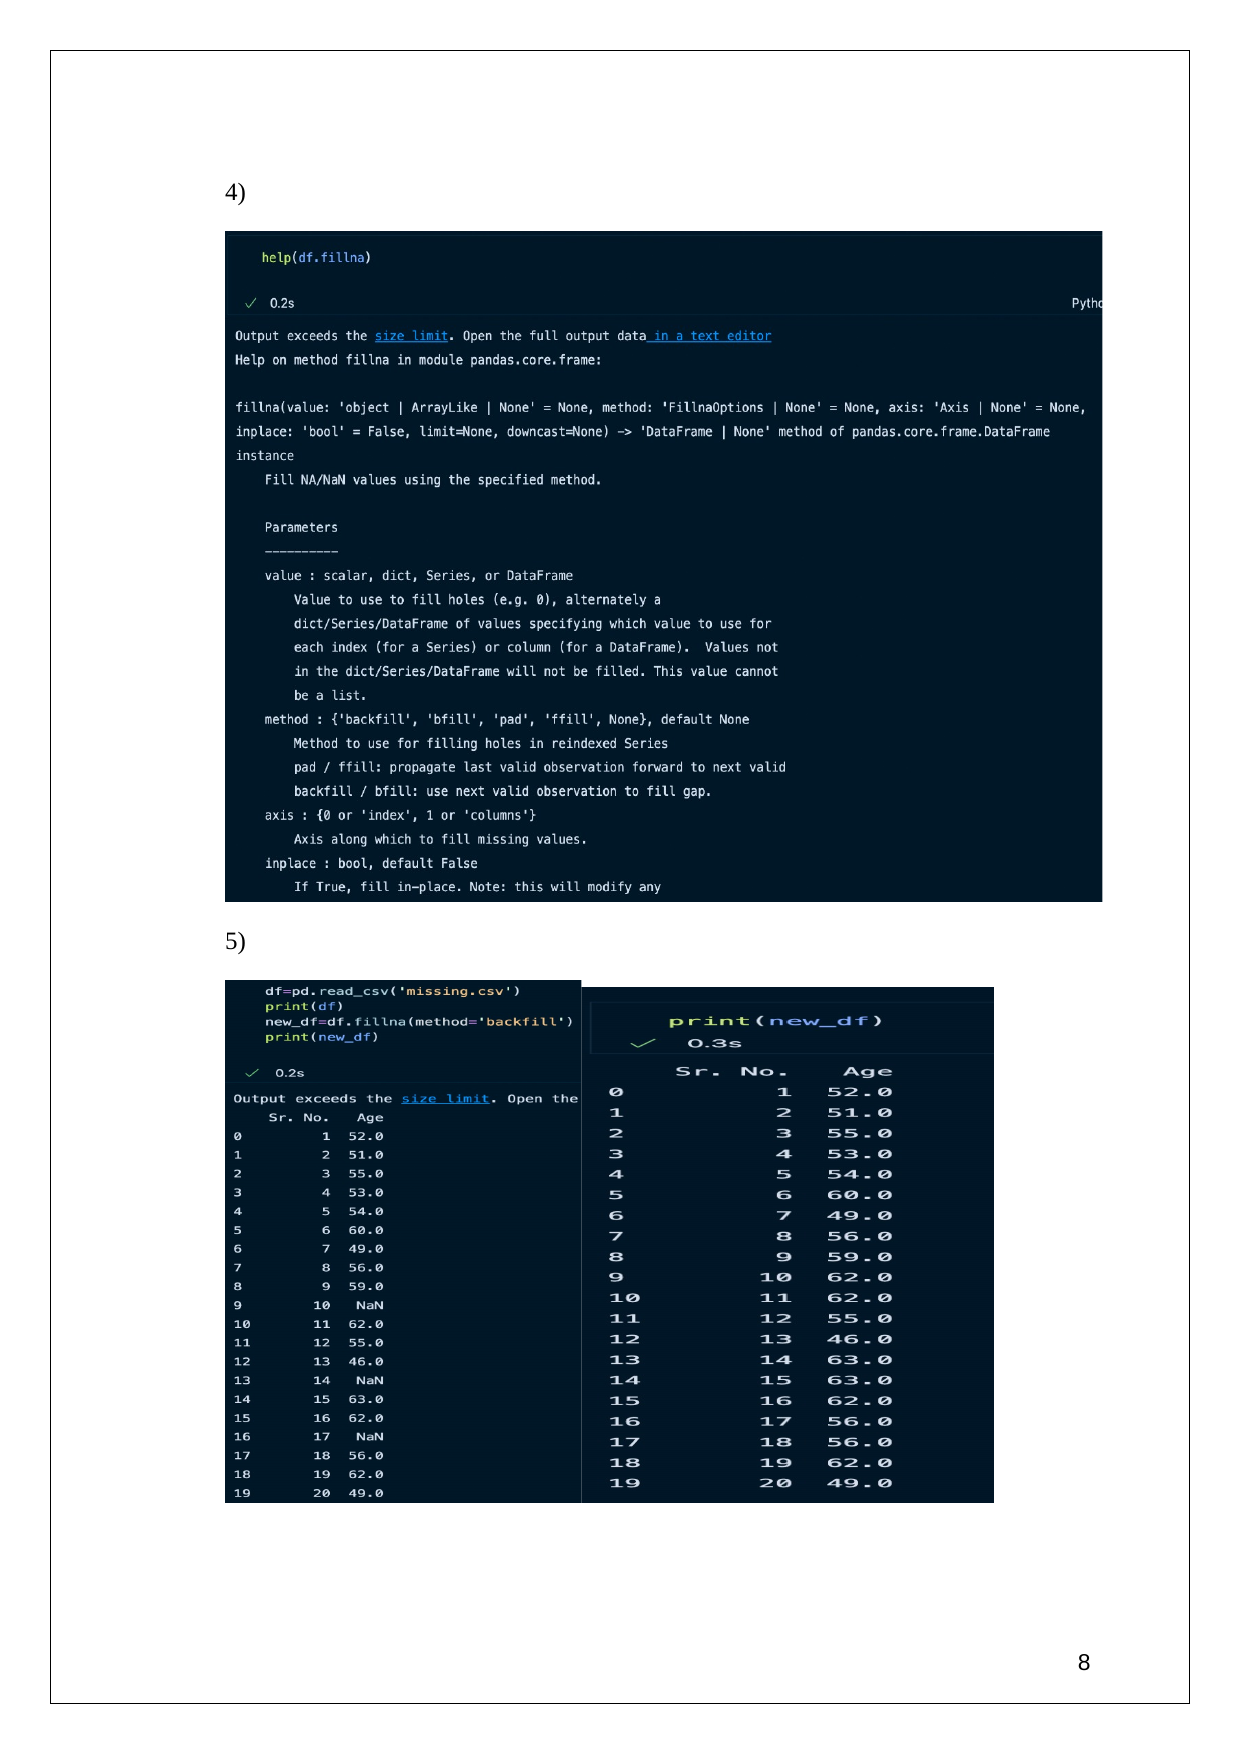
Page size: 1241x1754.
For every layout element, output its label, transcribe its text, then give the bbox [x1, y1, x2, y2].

picture [225, 231, 1103, 902]
text 4) [225, 177, 1090, 206]
text 5) [225, 926, 1090, 955]
picture [225, 980, 994, 1503]
